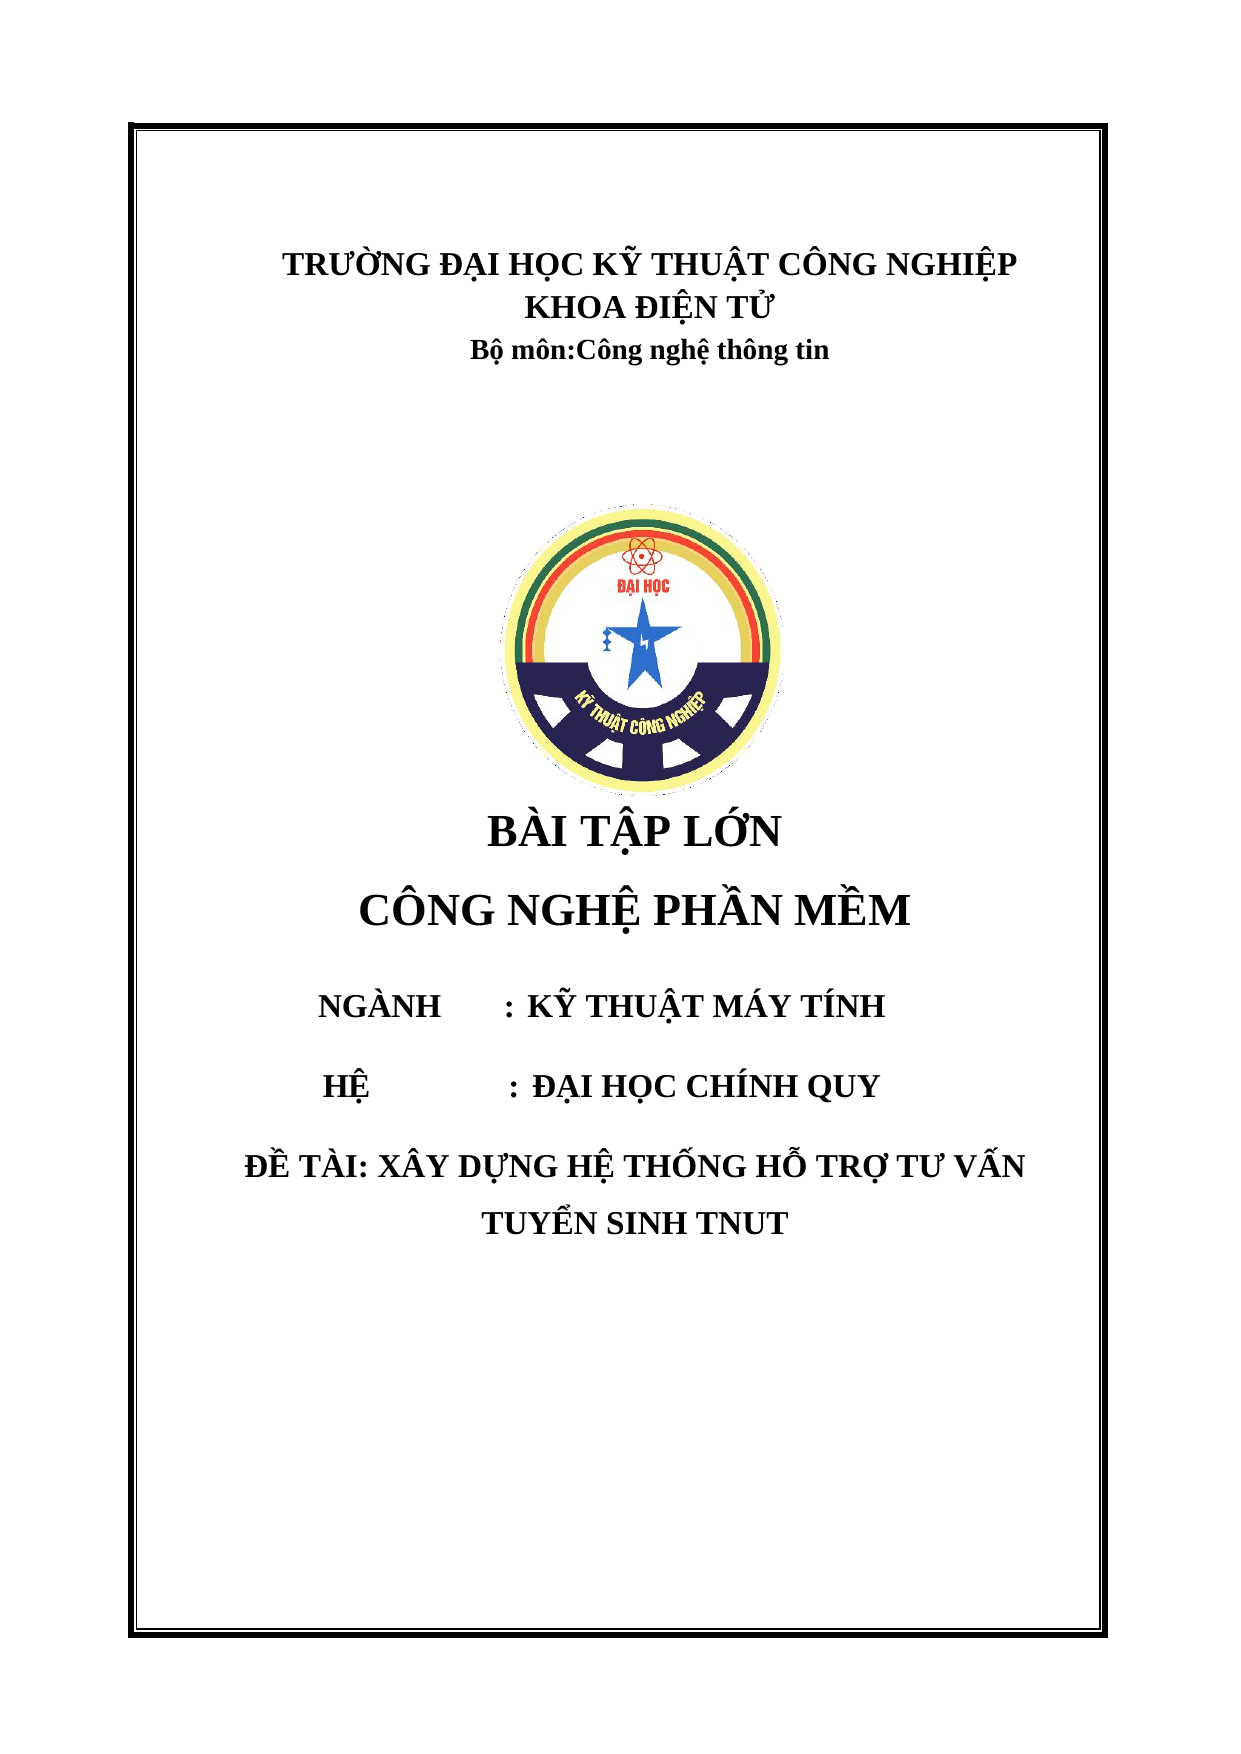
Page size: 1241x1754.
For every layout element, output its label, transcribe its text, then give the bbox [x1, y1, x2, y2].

text NGÀNH : KỸ THUẬT MÁY TÍNH HỆ : ĐẠI HỌC CHÍNH QUY [292, 987, 912, 1105]
text Bộ môn:Công nghệ thông tin [162, 332, 1137, 365]
text TRƯỜNG ĐẠI HỌC KỸ THUẬT CÔNG NGHIỆP [162, 244, 1137, 282]
text KHOA ĐIỆN TỬ [162, 288, 1137, 326]
picture [500, 504, 783, 796]
title CÔNG NGHỆ PHẦN MỀM [167, 883, 1103, 936]
title BÀI TẬP LỚN [167, 804, 1103, 856]
subtitle ĐỀ TÀI: XÂY DỰNG HỆ THỐNG HỖ TRỢ TƯ VẤN TUYỂN SINH TNUT [183, 1146, 1086, 1242]
